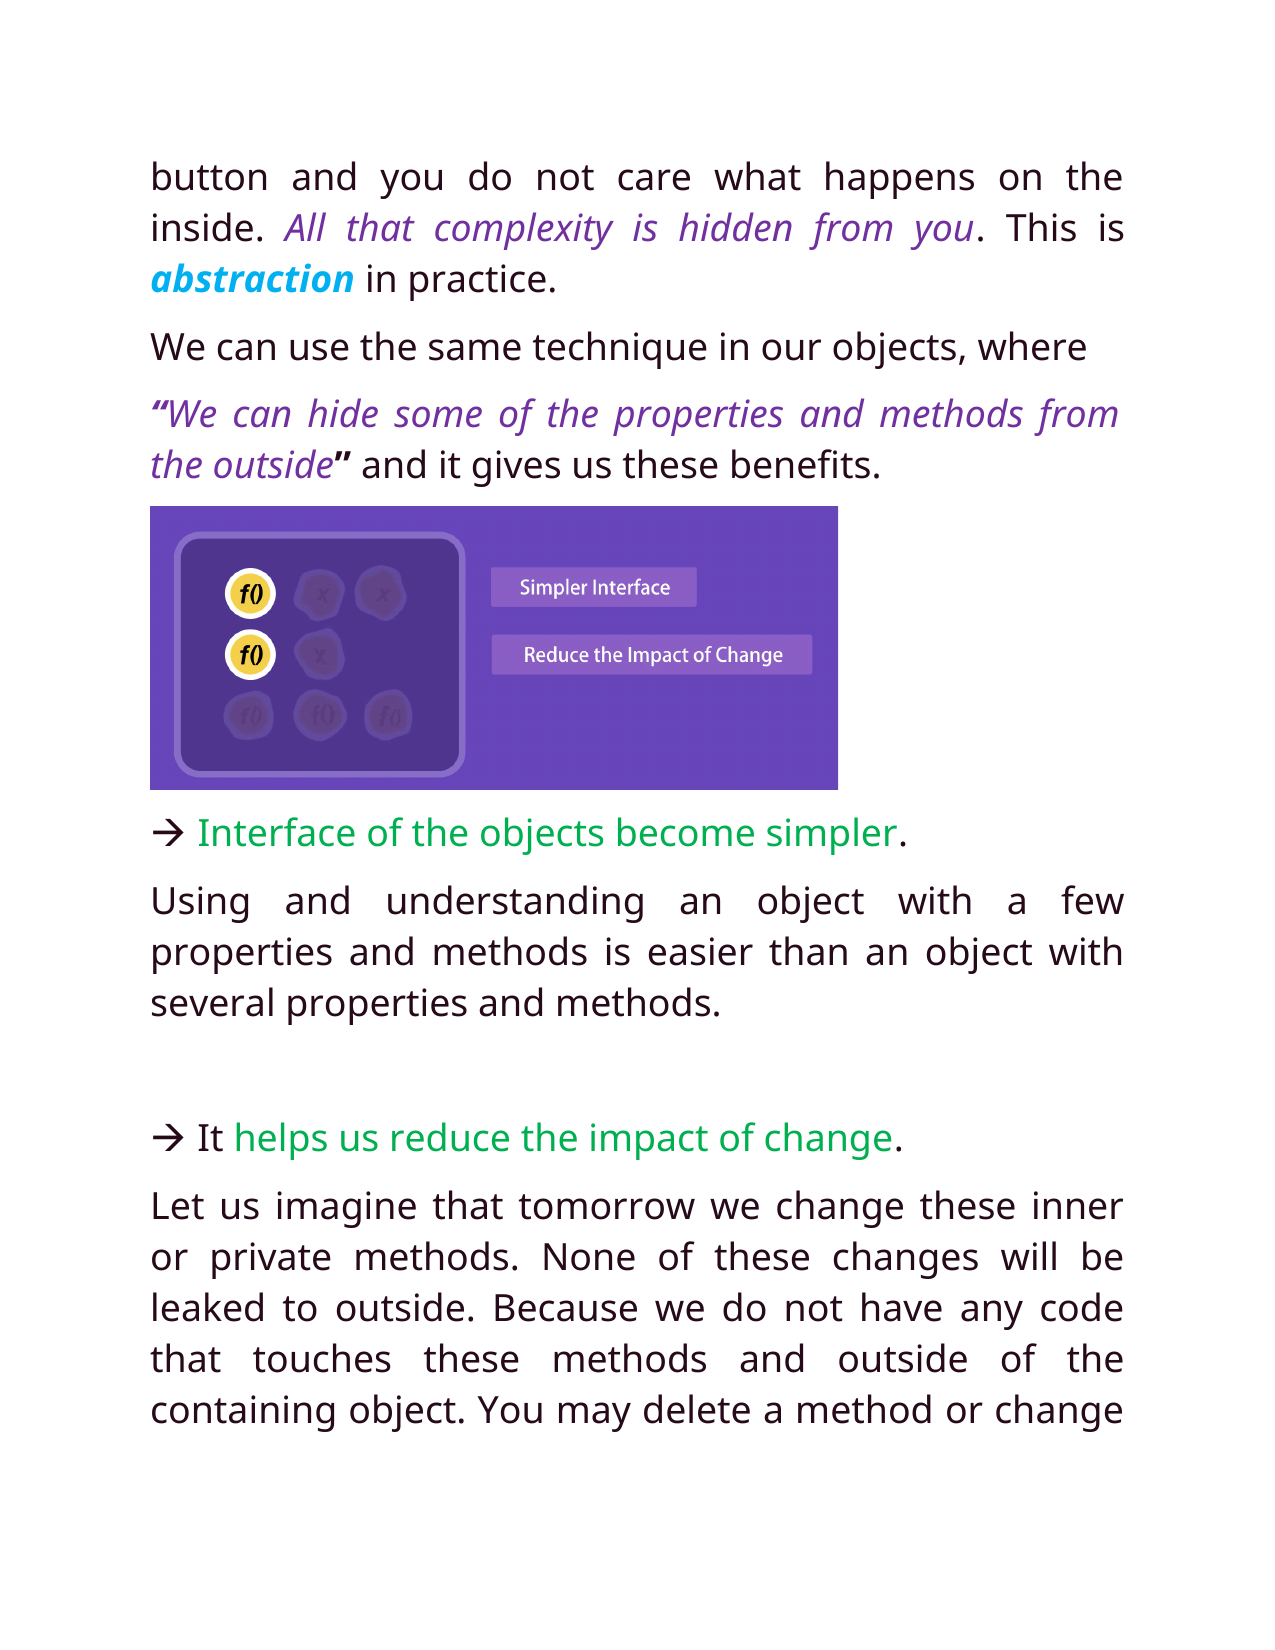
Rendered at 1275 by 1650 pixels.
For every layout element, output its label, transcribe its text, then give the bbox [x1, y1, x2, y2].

text We can use the same technique in our objects, where [150, 320, 1125, 371]
picture [150, 506, 839, 790]
text It helps us reduce the impact of change. [150, 1111, 1125, 1162]
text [150, 150, 1125, 303]
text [150, 1179, 1125, 1434]
text Interface of the objects become simpler. [150, 806, 1125, 857]
text “We can hide some of the properties and methods from the outside” and it gives us these benefits. [150, 387, 1125, 489]
text Using and understanding an object with a few properties and methods is easier than an object with several properties and methods. [150, 874, 1125, 1027]
